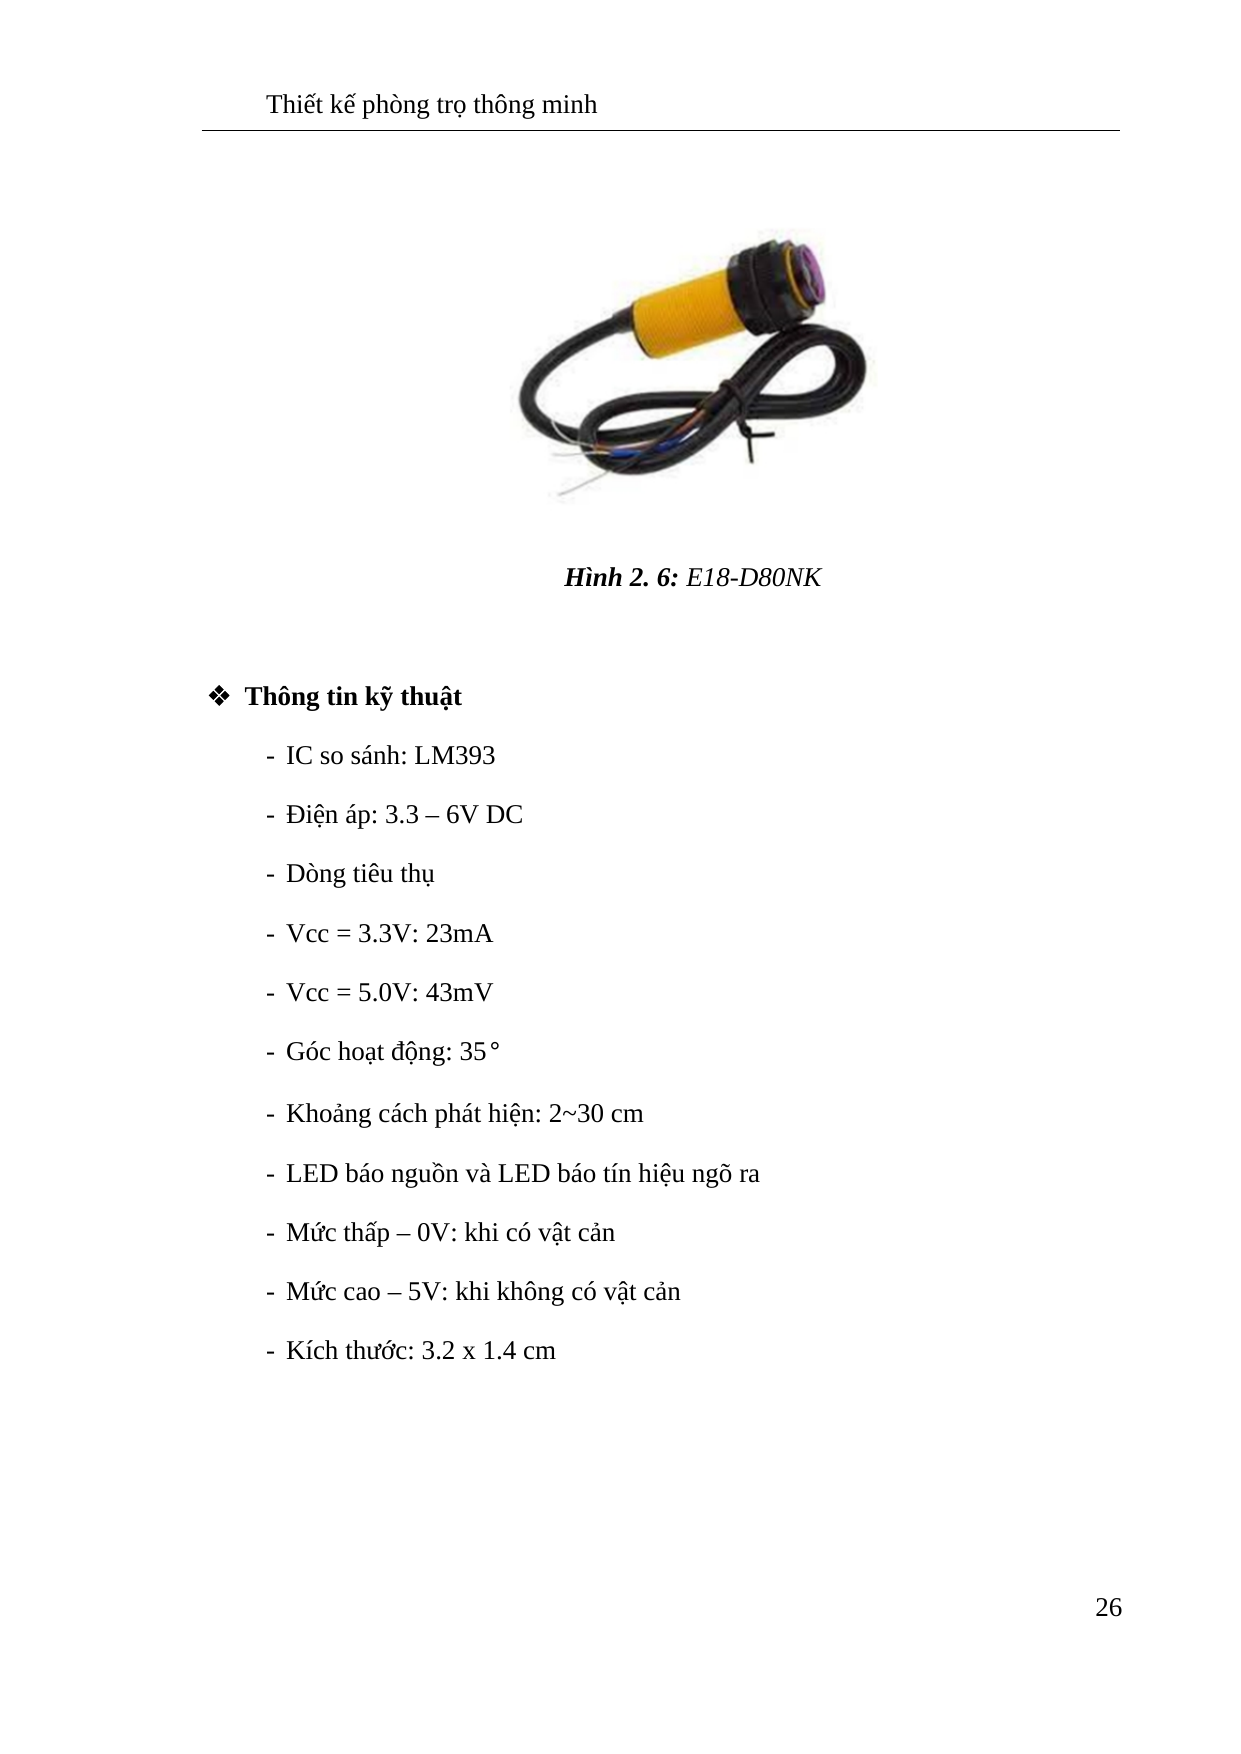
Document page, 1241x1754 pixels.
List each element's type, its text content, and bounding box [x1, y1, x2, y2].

text - Khoảng cách phát hiện: 2~30 cm [207, 1098, 1122, 1129]
text - Góc hoạt động: 35° [207, 1035, 1122, 1068]
text - IC so sánh: LM393 [207, 739, 1122, 770]
text - Kích thước: 3.2 x 1.4 cm [207, 1334, 1122, 1365]
text - Mức cao – 5V: khi không có vật cản [207, 1275, 1122, 1306]
text Hình 2. 6: E18-D80NK [207, 561, 1122, 593]
picture [509, 177, 879, 546]
text - Vcc = 3.3V: 23mA [207, 917, 1122, 948]
list Thông tin kỹ thuật [207, 680, 1122, 711]
text - Dòng tiêu thụ [207, 857, 1122, 889]
text - Điện áp: 3.3 – 6V DC [207, 798, 1122, 829]
text - Mức thấp – 0V: khi có vật cản [207, 1216, 1122, 1247]
text - LED báo nguồn và LED báo tín hiệu ngõ ra [207, 1157, 1122, 1188]
text - Vcc = 5.0V: 43mV [207, 976, 1122, 1007]
